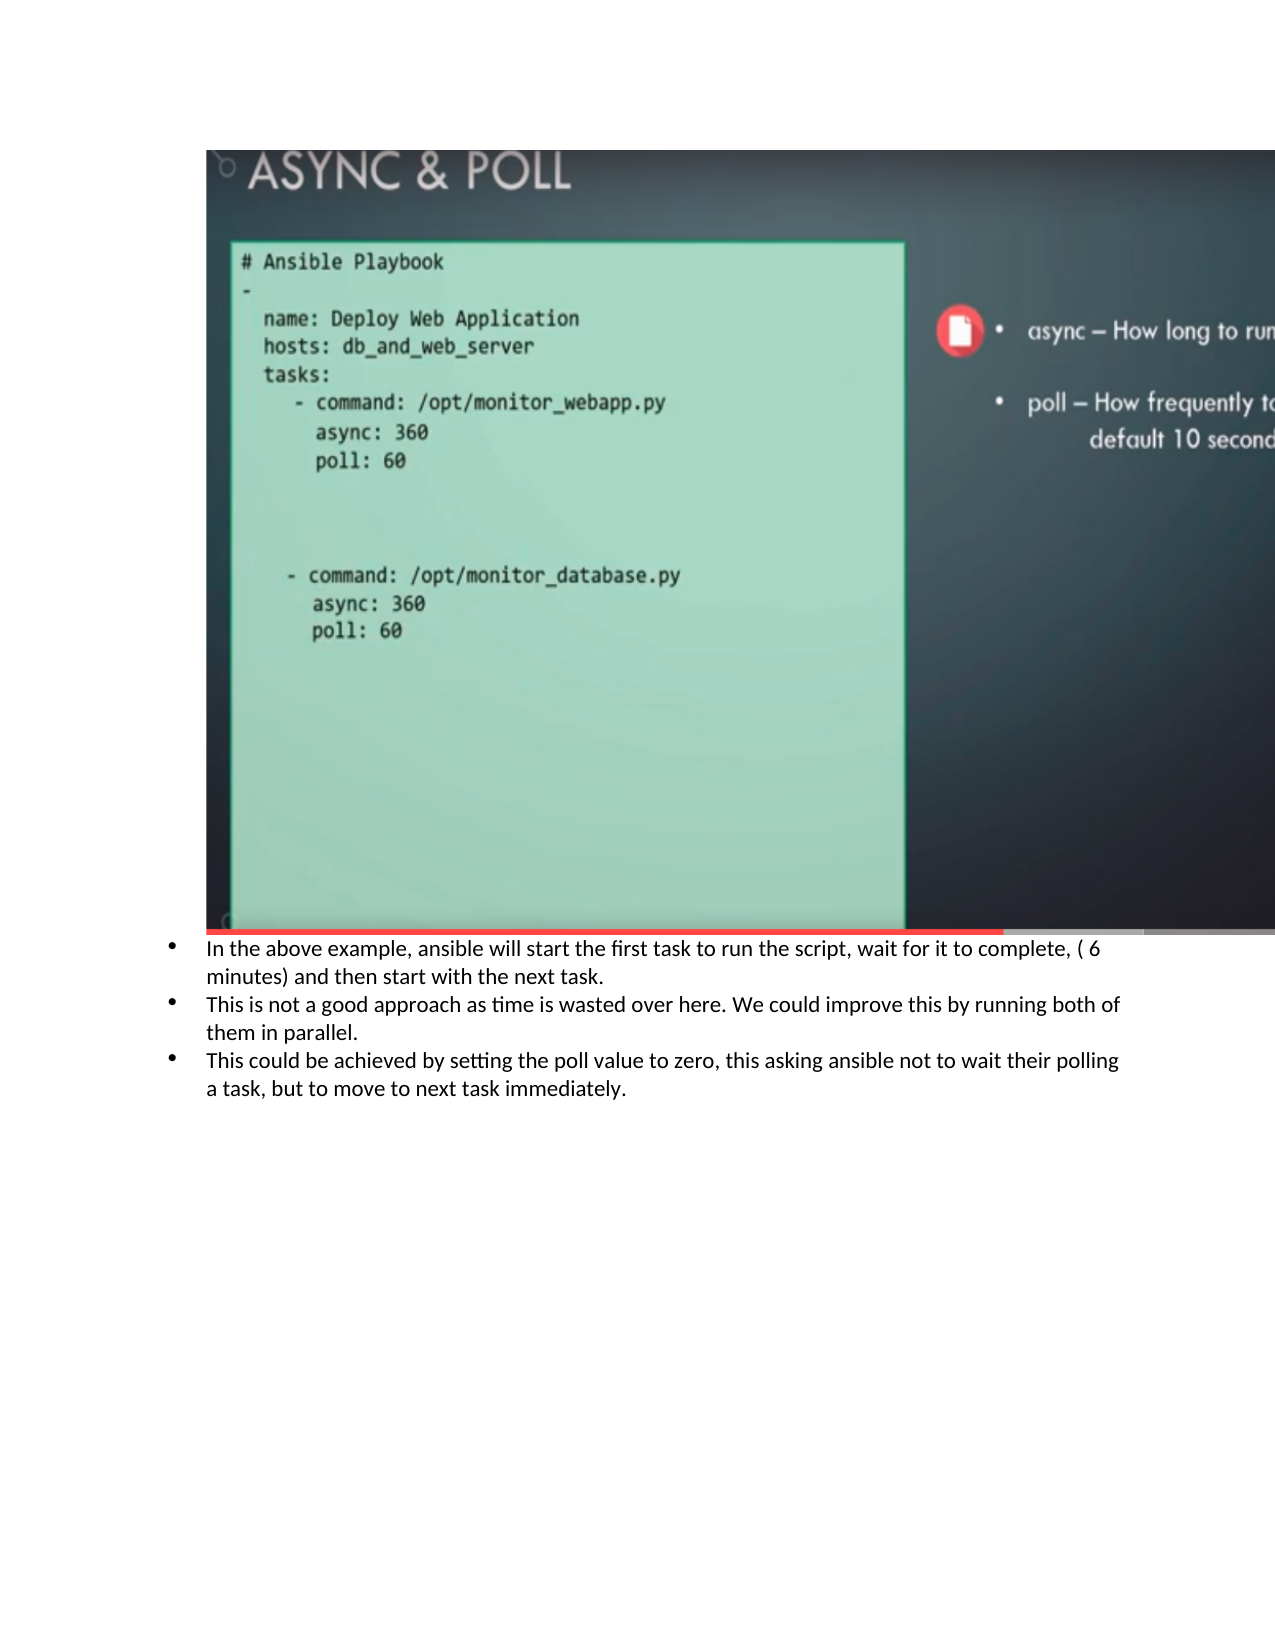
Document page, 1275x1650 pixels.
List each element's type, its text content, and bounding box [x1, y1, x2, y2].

list This could be achieved by setting the poll value to zero, this asking ansible not to wait their polling a task, but to move to next task immediately. [169, 1046, 1125, 1102]
list This is not a good approach as time is wasted over here. We could improve this by running both of them in parallel. [169, 990, 1125, 1046]
list In the above example, ansible will start the first task to run the script, wait for it to complete, ( 6 minutes) and then start with the next task. [169, 934, 1125, 990]
picture [206, 150, 1275, 935]
